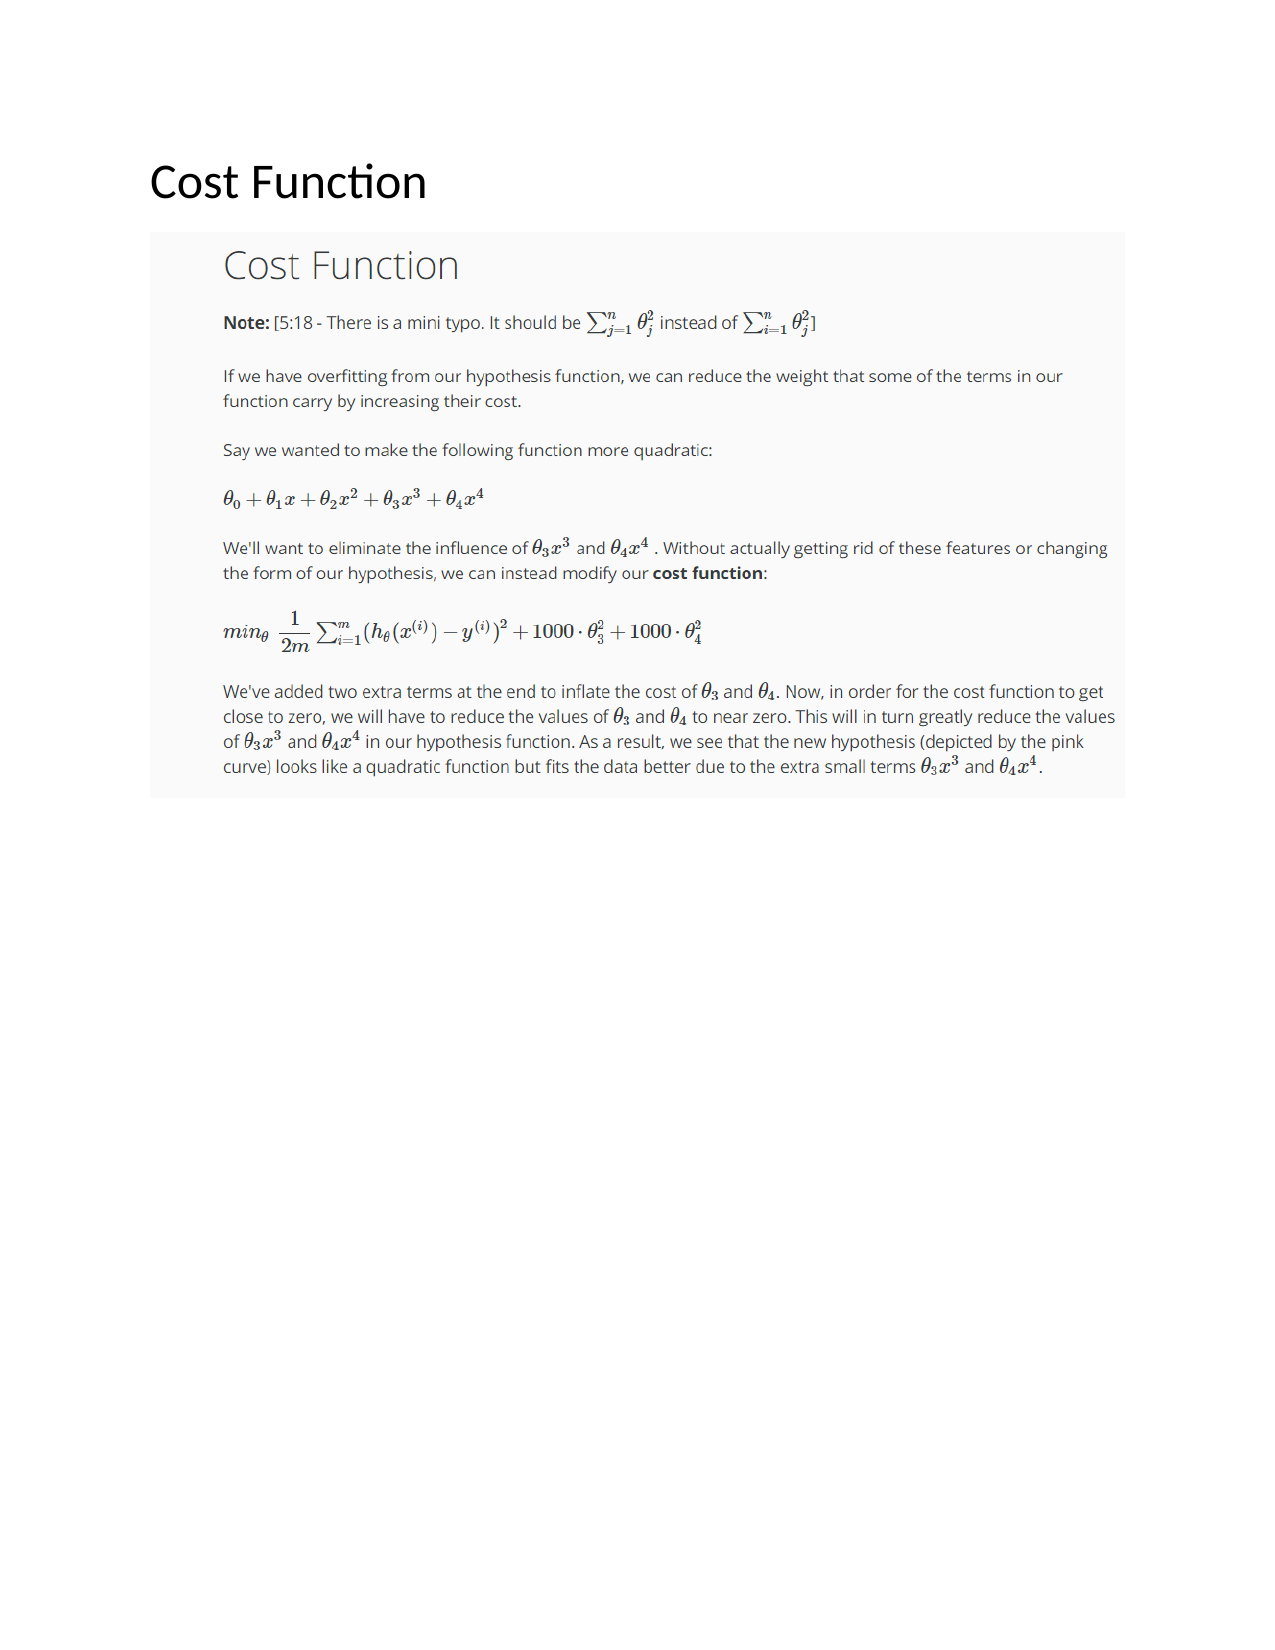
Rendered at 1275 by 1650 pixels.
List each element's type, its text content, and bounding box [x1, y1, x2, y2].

text Cost Function [150, 150, 1125, 211]
picture [150, 232, 1125, 798]
